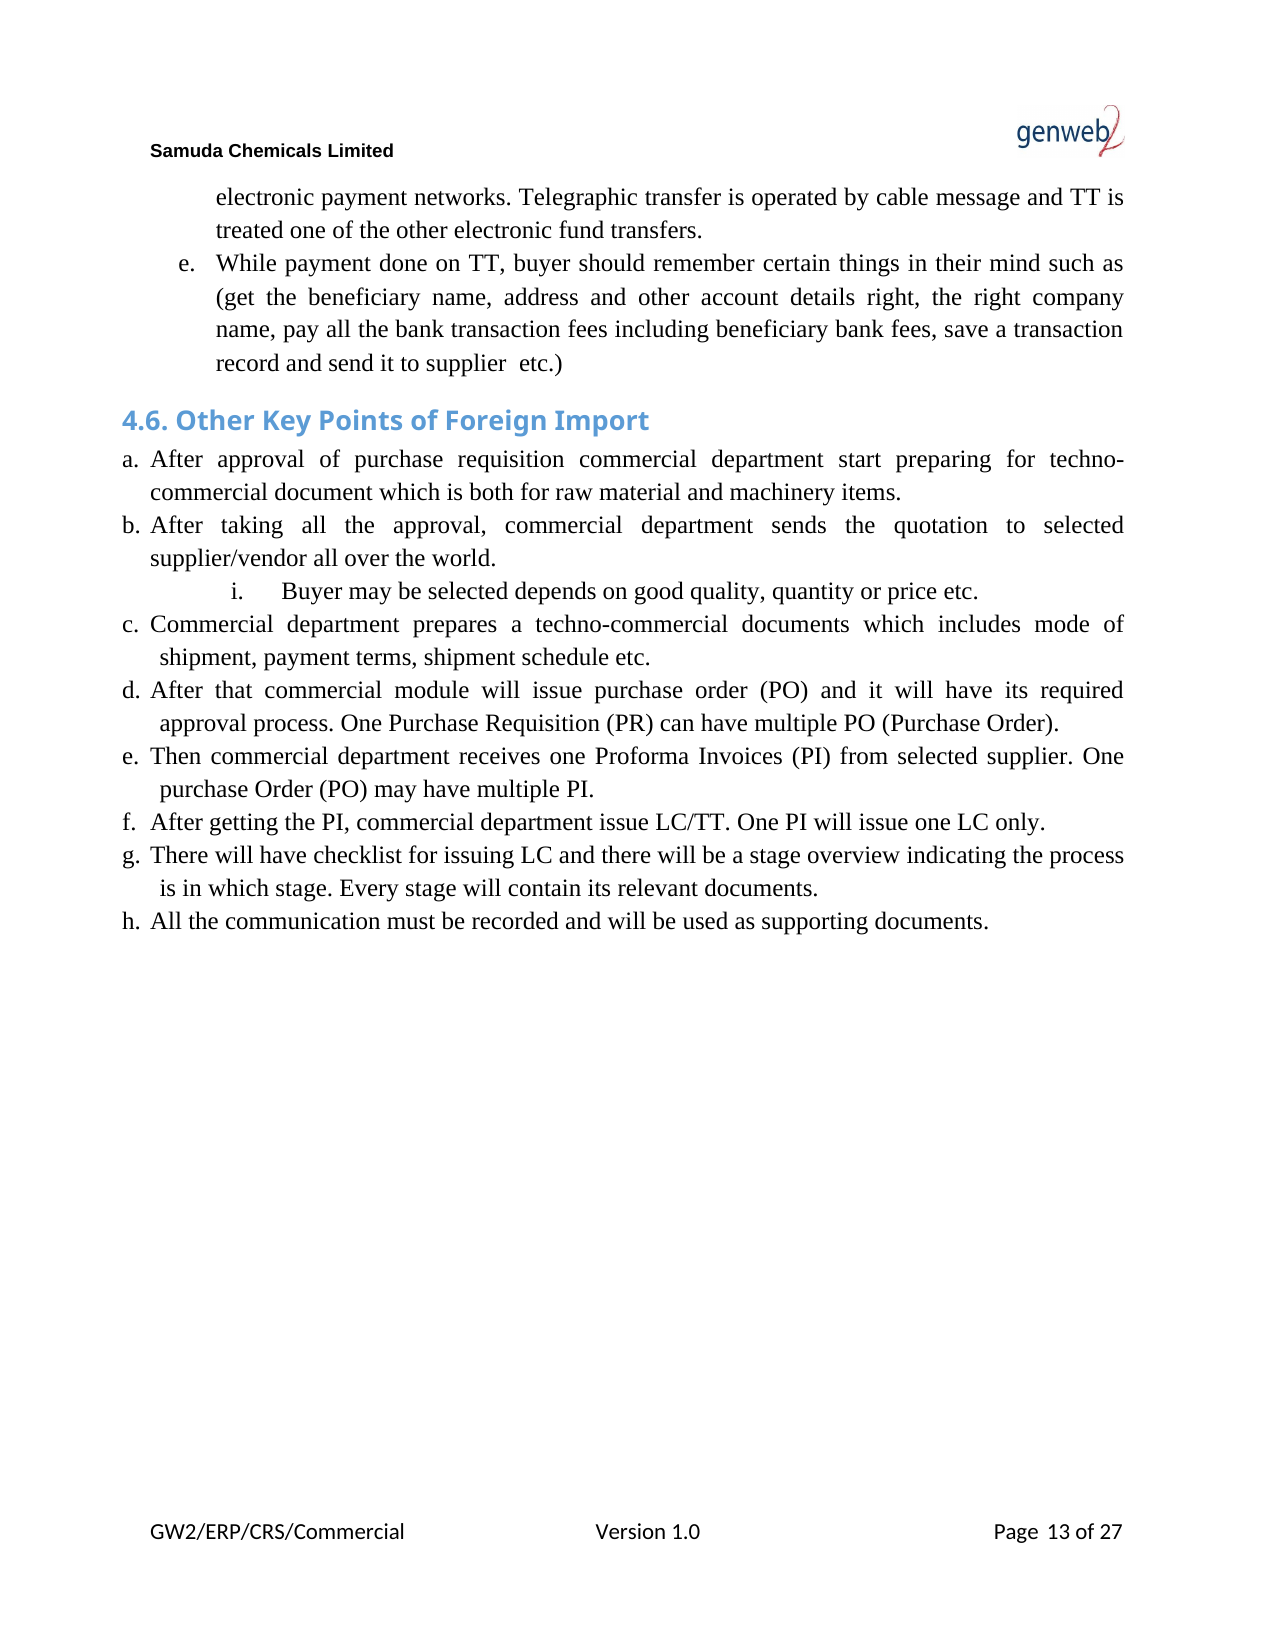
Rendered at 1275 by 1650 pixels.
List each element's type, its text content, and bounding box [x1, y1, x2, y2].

list After getting the PI, commercial department issue LC/TT. One PI will issue one LC only. [122, 807, 1125, 836]
list Buyer may be selected depends on good quality, quantity or price etc. [244, 576, 1125, 605]
list There will have checklist for issuing LC and there will be a stage overview indicating the process is in which stage. Every stage will contain its relevant documents. [122, 840, 1125, 902]
list All the communication must be recorded and will be used as supporting documents. [122, 906, 1125, 935]
list After taking all the approval, commercial department sends the quotation to selected supplier/vendor all over the world. [122, 510, 1125, 572]
subtitle 4.6. Other Key Points of Foreign Import [122, 401, 1125, 438]
list After approval of purchase requisition commercial department start preparing for techno-commercial document which is both for raw material and machinery items. [122, 444, 1125, 506]
list After that commercial module will issue purchase order (PO) and it will have its required approval process. One Purchase Requisition (PR) can have multiple PO (Purchase Order). [122, 675, 1125, 737]
list Then commercial department receives one Proforma Invoices (PI) from selected supplier. One purchase Order (PO) may have multiple PI. [122, 741, 1125, 803]
list While payment done on TT, buyer should remember certain things in their mind such as (get the beneficiary name, address and other account details right, the right company name, pay all the bank transaction fees including beneficiary bank fees, save a transaction record and send it to supplier etc.) [178, 248, 1125, 376]
list Commercial department prepares a techno-commercial documents which includes mode of shipment, payment terms, shipment schedule etc. [122, 609, 1125, 671]
picture [1017, 105, 1125, 158]
